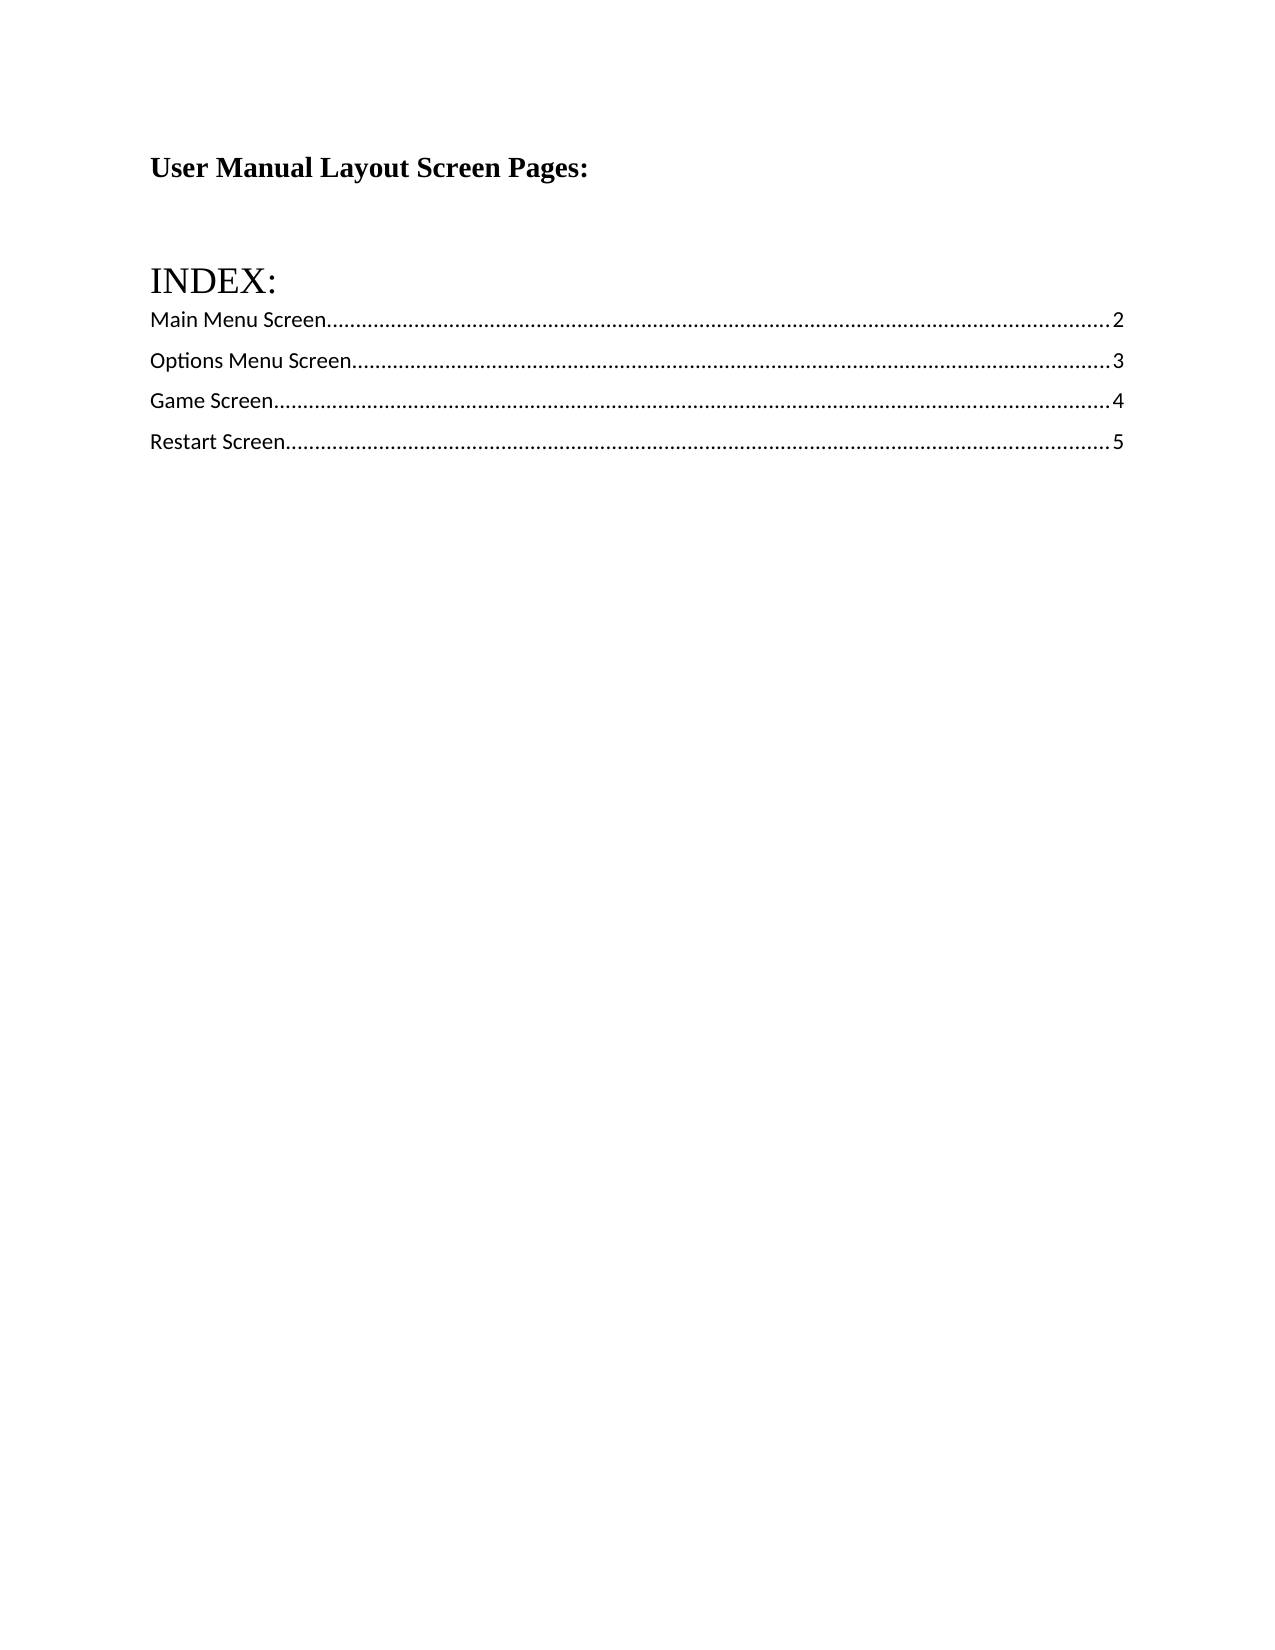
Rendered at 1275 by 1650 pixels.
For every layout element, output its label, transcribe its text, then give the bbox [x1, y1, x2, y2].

text User Manual Layout Screen Pages: [150, 150, 1125, 183]
